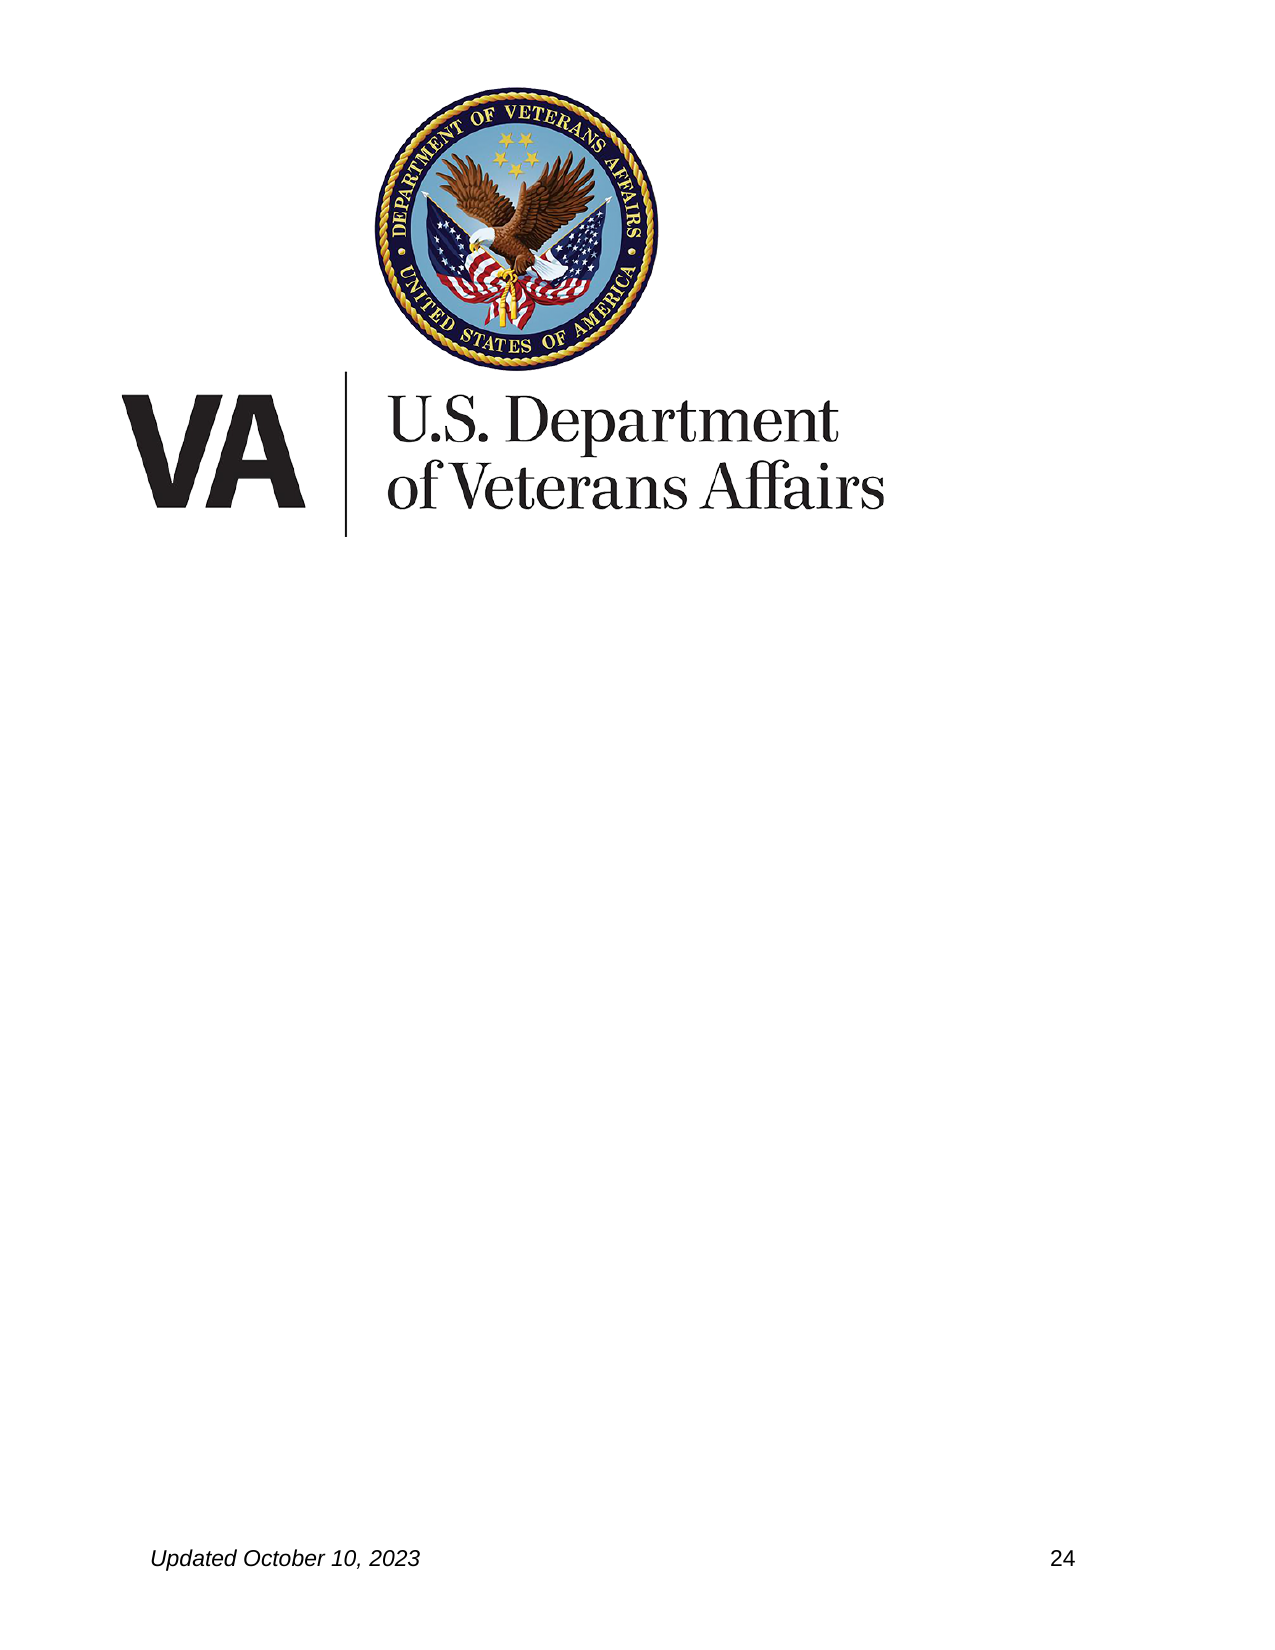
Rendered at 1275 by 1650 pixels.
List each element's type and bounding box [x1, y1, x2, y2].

picture [121, 75, 884, 537]
